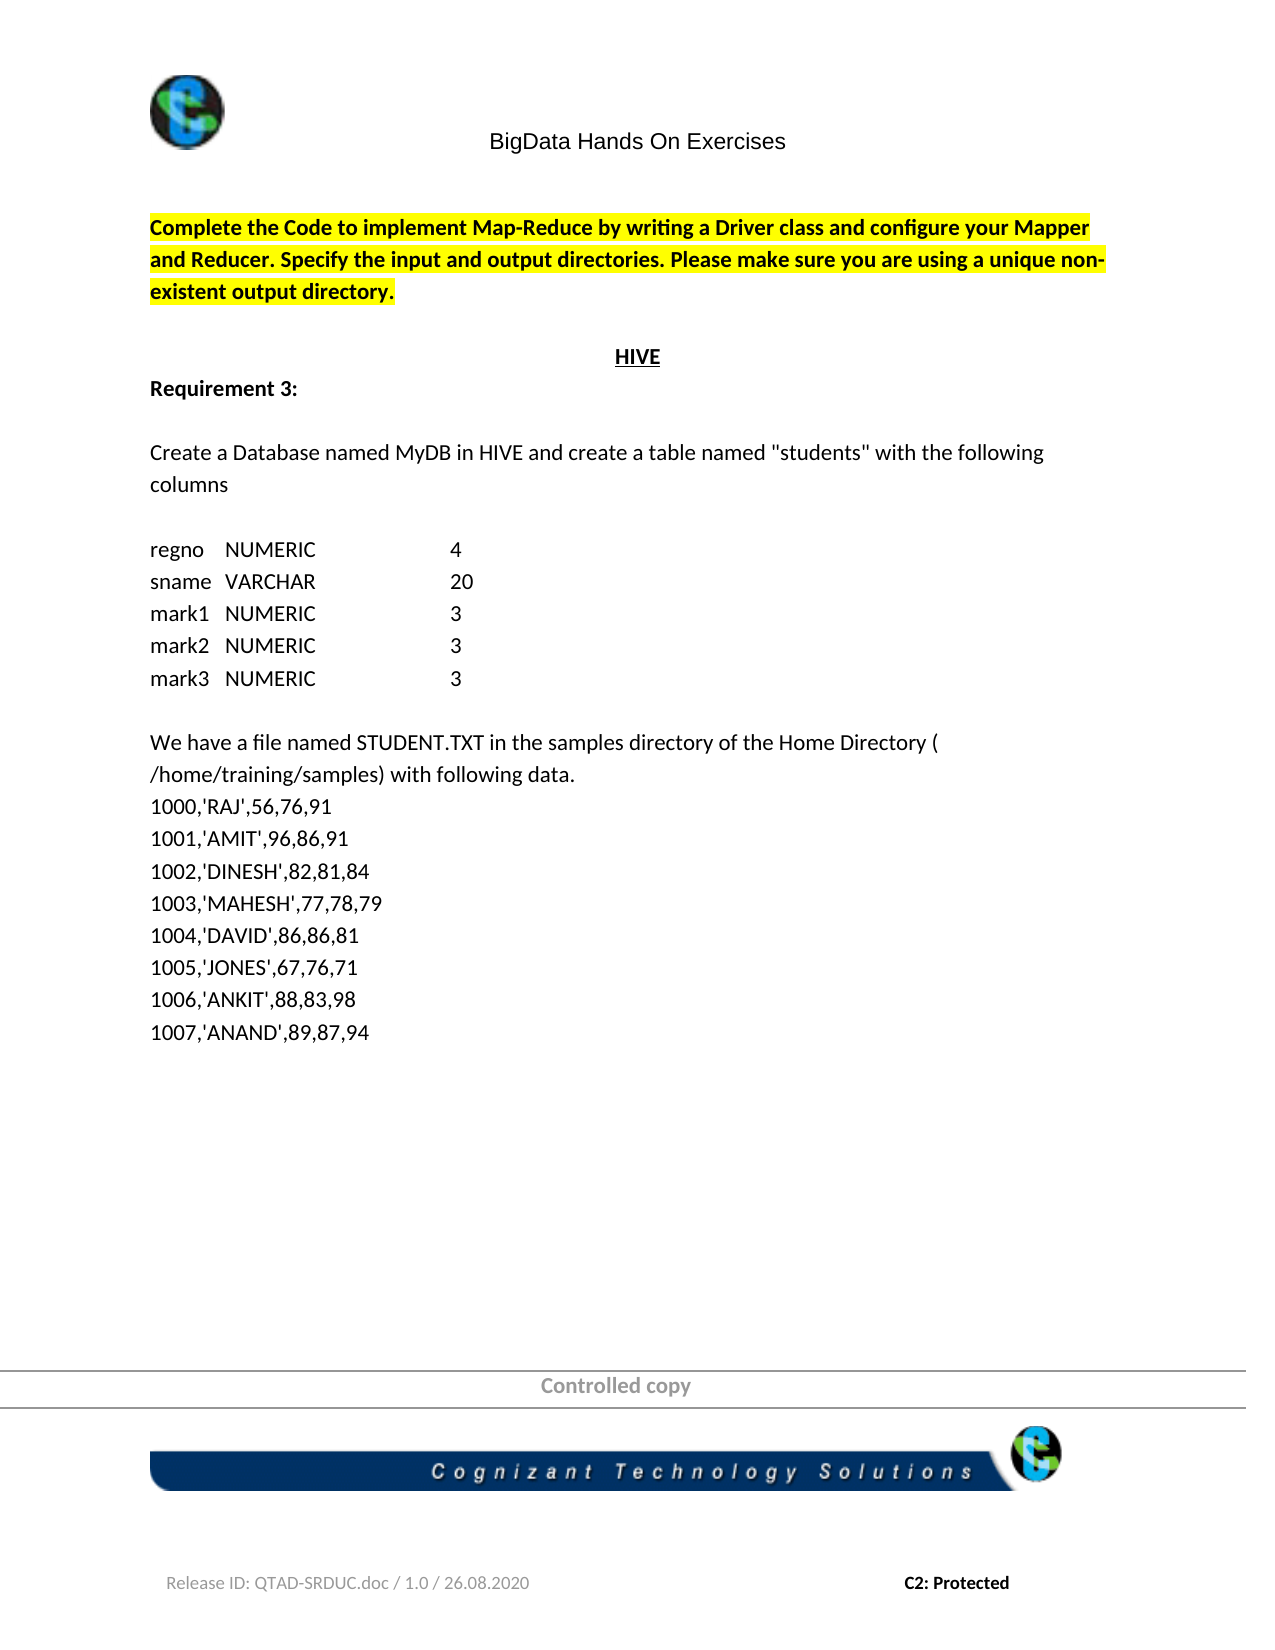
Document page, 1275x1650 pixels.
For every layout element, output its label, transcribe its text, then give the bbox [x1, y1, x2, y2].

text 1000,'RAJ',56,76,91 [150, 792, 1125, 820]
text Complete the Code to implement Map-Reduce by writing a Driver class and configure your Mapper and Reducer. Specify the input and output directories. Please make sure you are using a unique non-existent output directory. [150, 213, 1125, 305]
text regno NUMERIC 4 [150, 535, 1125, 563]
picture [150, 1426, 1105, 1491]
text sname VARCHAR 20 [150, 567, 1125, 595]
text Requirement 3: [150, 374, 1125, 402]
text mark3 NUMERIC 3 [150, 664, 1125, 692]
text 1006,'ANKIT',88,83,98 [150, 986, 1125, 1013]
text 1004,'DAVID',86,86,81 [150, 921, 1125, 949]
text mark1 NUMERIC 3 [150, 599, 1125, 627]
picture [150, 75, 225, 150]
text 1003,'MAHESH',77,78,79 [150, 889, 1125, 917]
text Create a Database named MyDB in HIVE and create a table named "students" with the following columns [150, 438, 1125, 498]
text 1002,'DINESH',82,81,84 [150, 857, 1125, 885]
text 1001,'AMIT',96,86,91 [150, 824, 1125, 853]
text mark2 NUMERIC 3 [150, 631, 1125, 659]
text HIVE [150, 342, 1125, 370]
text We have a file named STUDENT.TXT in the samples directory of the Home Directory ( /home/training/samples) with following data. [150, 728, 1125, 788]
text 1005,'JONES',67,76,71 [150, 953, 1125, 981]
text 1007,'ANAND',89,87,94 [150, 1018, 1125, 1046]
